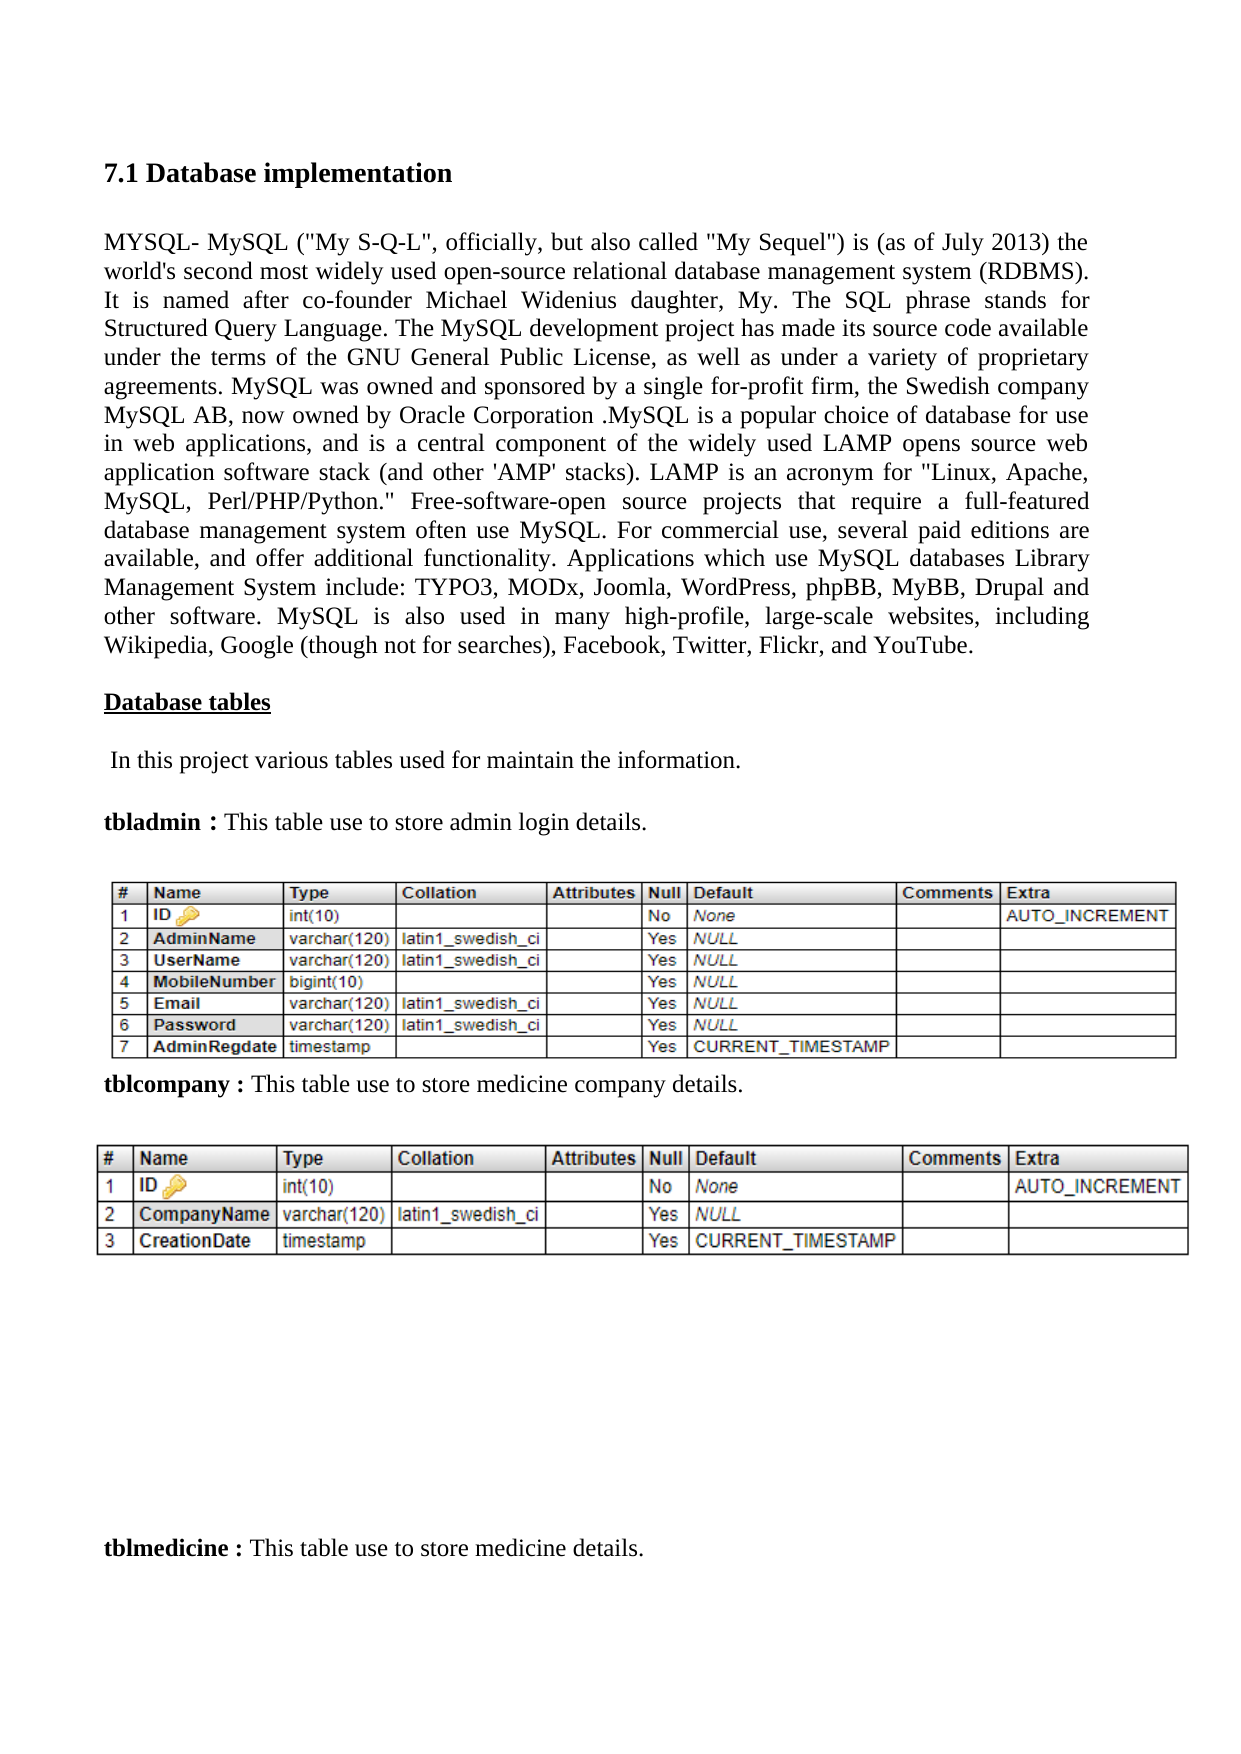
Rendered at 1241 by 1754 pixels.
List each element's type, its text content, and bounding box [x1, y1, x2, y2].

picture [88, 1128, 1198, 1274]
text tblmedicine : This table use to store medicine details. [103, 1533, 1142, 1562]
text 7.1 Database implementation [103, 156, 1090, 189]
text In this project various tables used for maintain the information. [103, 745, 1090, 773]
text Database tables [103, 687, 1090, 716]
text tblcompany : This table use to store medicine company details. [103, 1070, 1142, 1098]
text MYSQL- MySQL ("My S-Q-L", officially, but also called "My Sequel") is (as of July 2013) the world's second most widely used open-source relational database management system (RDBMS). It is named after co-founder Michael Widenius daughter, My. The SQL phrase stands for Structured Query Language. The MySQL development project has made its source code available under the terms of the GNU General Public License, as well as under a variety of proprietary agreements. MySQL was owned and sponsored by a single for-profit firm, the Swedish company MySQL AB, now owned by Oracle Corporation .MySQL is a popular choice of database for use in web applications, and is a central component of the widely used LAMP opens source web application software stack (and other 'AMP' stacks). LAMP is an acronym for "Linux, Apache, MySQL, Perl/PHP/Python." Free-software-open source projects that require a full-featured database management system often use MySQL. For commercial use, several paid editions are available, and offer additional functionality. Applications which use MySQL databases Library Management System include: TYPO3, MODx, Joomla, WordPress, phpBB, MyBB, Drupal and other software. MySQL is also used in many high-profile, large-scale websites, including Wikipedia, Google (though not for searches), Facebook, Twitter, Flickr, and YouTube. [103, 227, 1090, 658]
text tbladmin : This table use to store admin login details. [103, 802, 1090, 838]
picture [103, 868, 1190, 1070]
